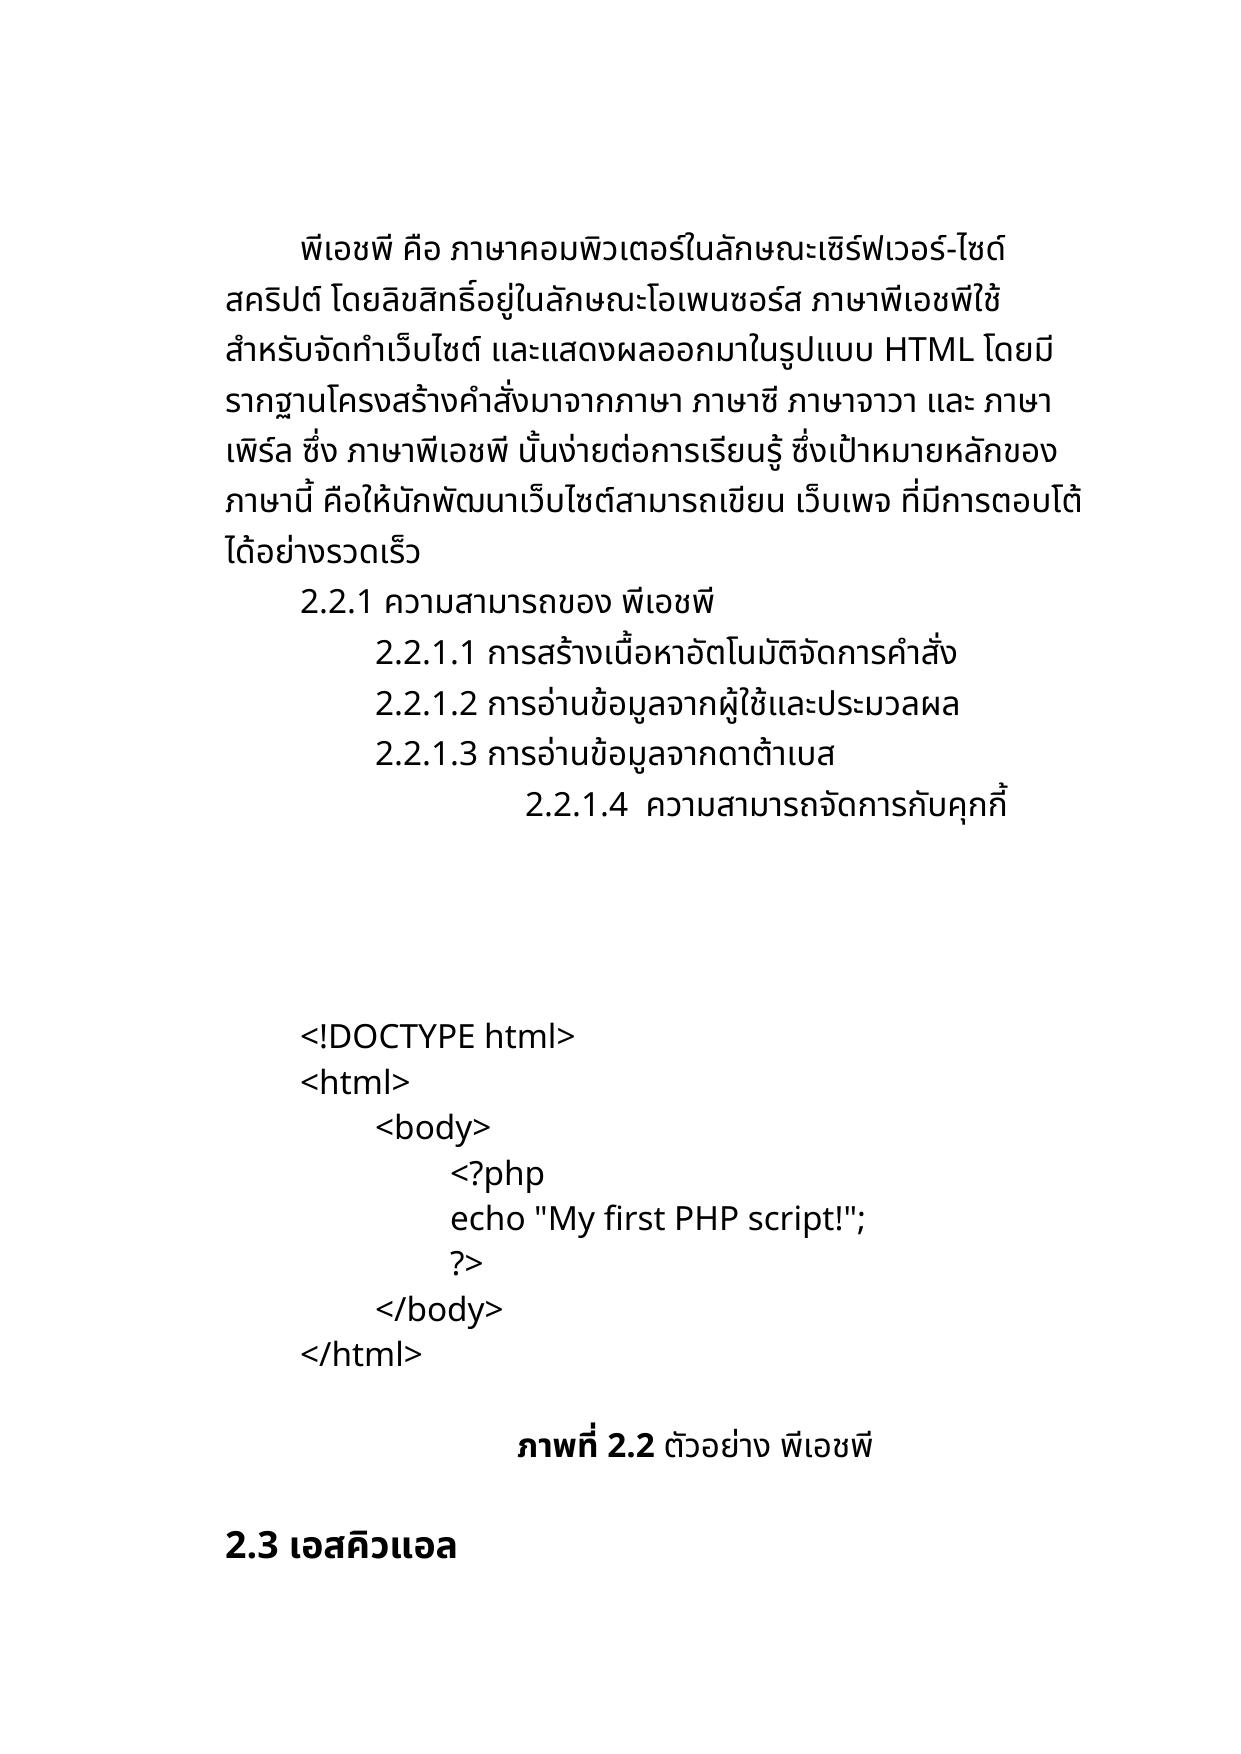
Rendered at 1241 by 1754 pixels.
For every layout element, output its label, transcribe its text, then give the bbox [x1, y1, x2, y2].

text 2.2.1.1 การสร้างเนื้อหาอัตโนมัติจัดการคำสั่ง [225, 629, 1090, 679]
text ?> [450, 1240, 1090, 1286]
text <body> [375, 1104, 1090, 1149]
text 2.2.1.3 การอ่านข้อมูลจากดาต้าเบส 2.2.1.4 ความสามารถจัดการกับคุกกี้ [225, 730, 1090, 877]
text 2.3 เอสคิวแอล [225, 1518, 1090, 1575]
text พีเอชพี คือ ภาษาคอมพิวเตอร์ในลักษณะเซิร์ฟเวอร์-ไซด์ สคริปต์ โดยลิขสิทธิ์อยู่ในลักษณะโอเพนซอร์ส ภาษาพีเอชพีใช้สำหรับจัดทำเว็บไซต์ และแสดงผลออกมาในรูปแบบ HTML โดยมีรากฐานโครงสร้างคำสั่งมาจากภาษา ภาษาซี ภาษาจาวา และ ภาษาเพิร์ล ซึ่ง ภาษาพีเอชพี นั้นง่ายต่อการเรียนรู้ ซึ่งเป้าหมายหลักของภาษานี้ คือให้นักพัฒนาเว็บไซต์สามารถเขียน เว็บเพจ ที่มีการตอบโต้ได้อย่างรวดเร็ว [225, 225, 1090, 578]
text <!DOCTYPE html> [300, 1013, 1090, 1058]
text </html> [300, 1331, 1090, 1376]
text <html> [300, 1058, 1090, 1104]
text echo "My first PHP script!"; [450, 1195, 1090, 1240]
text 2.2.1 ความสามารถของ พีเอชพี [225, 578, 1090, 629]
text 2.2.1.2 การอ่านข้อมูลจากผู้ใช้และประมวลผล [225, 679, 1090, 730]
text <?php [450, 1149, 1090, 1195]
text ภาพที่ 2.2 ตัวอย่าง พีเอชพี [300, 1422, 1090, 1472]
text </body> [375, 1286, 1090, 1331]
